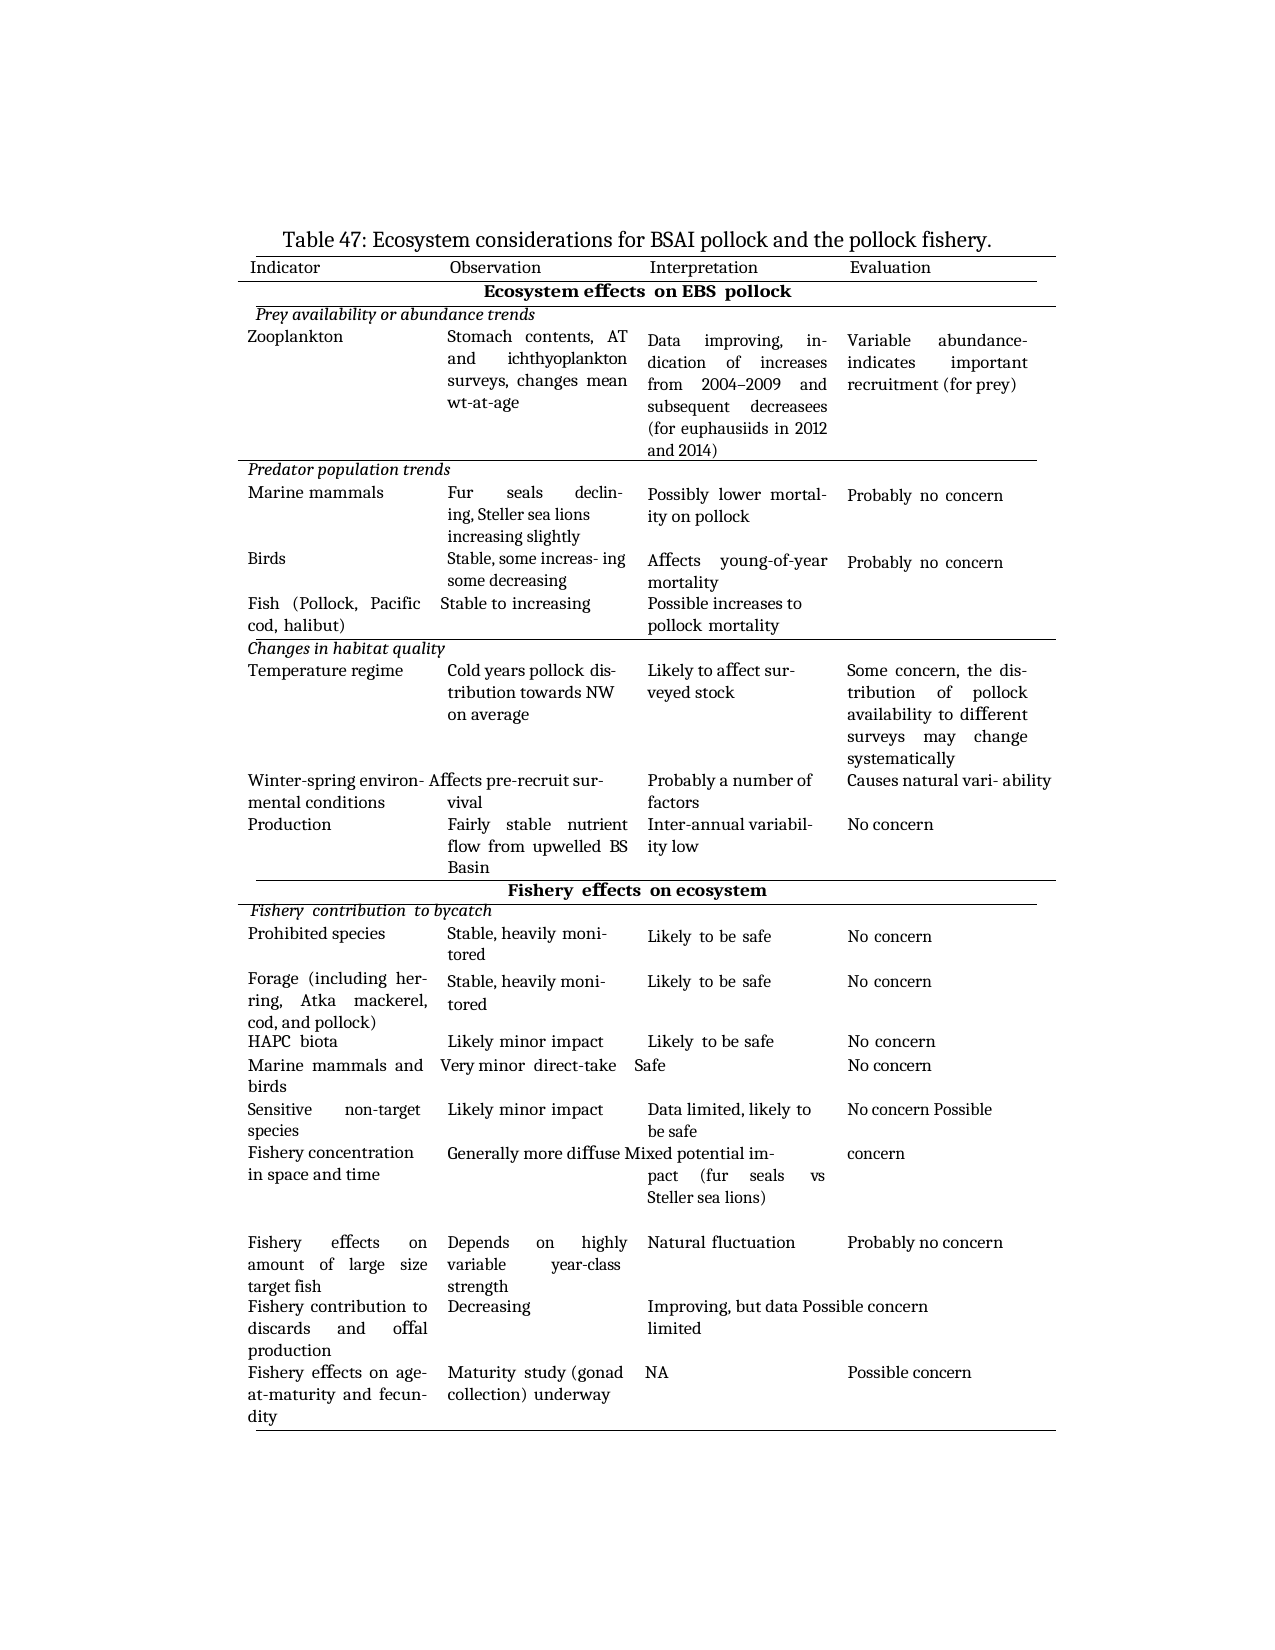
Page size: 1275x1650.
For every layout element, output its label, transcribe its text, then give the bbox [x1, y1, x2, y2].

text be safe [647, 1121, 827, 1142]
text Inter-annual variabil- ity low [647, 814, 827, 856]
text Likely to be safe No concern [647, 927, 1275, 947]
text Temperature regime Cold years pollock dis- [248, 660, 627, 681]
text Depends on highly variable year-class strength [447, 1232, 627, 1297]
text Fish (Pollock, Pacific Stable to increasing Possible increases to cod, halibut) pollock mortality [248, 593, 828, 636]
text Fishery eﬀects on amount of large size target fish [248, 1232, 428, 1297]
text ing, Steller sea lions increasing slightly [447, 504, 627, 547]
text Data improving, in- dication of increases from 2004–2009 and subsequent decreasees (for euphausiids in 2012 and 2014) [647, 331, 827, 460]
text Table 47: Ecosystem considerations for BSAI pollock and the pollock fishery. [0, 227, 1275, 254]
text Probably no concern [847, 552, 1275, 573]
text Ecosystem eﬀects on EBS pollock [313, 277, 961, 302]
text Probably no concern [847, 486, 1275, 506]
text Generally more diﬀuse Mixed potential im- [447, 1144, 827, 1164]
text Sensitive non-target species [248, 1099, 427, 1141]
text Probably a number of factors [647, 770, 827, 812]
text Variable abundance- indicates important recruitment (for prey) [847, 331, 1028, 395]
text Fishery eﬀects on ecosystem [313, 881, 961, 901]
text Indicator Observation Interpretation Evaluation [0, 257, 1181, 277]
text Stable, heavily moni- tored [447, 972, 627, 1014]
text tribution towards NW on average [447, 682, 627, 725]
text Likely to aﬀect sur- veyed stock [647, 660, 827, 703]
text Prey availability or abundance trends [15, 307, 776, 323]
text Production Fairly stable nutrient flow from upwelled BS Basin [247, 814, 627, 878]
text Maturity study (gonad NA Possible concern collection) underway [447, 1363, 978, 1405]
text Zooplankton Stomach contents, AT and ichthyoplankton surveys, changes mean wt-at-age [247, 327, 627, 413]
text Fishery contribution to bycatch [15, 901, 728, 920]
text Predator population trends [248, 461, 627, 480]
text Likely to be safe No concern [647, 972, 1275, 992]
text Forage (including her- ring, Atka mackerel, cod, and pollock) [248, 968, 428, 1033]
text Causes natural vari- ability [847, 770, 1054, 791]
text No concern [847, 814, 1275, 834]
text No concern Possible concern [847, 1099, 994, 1164]
text Marine mammals Fur seals declin- [248, 482, 627, 502]
text Birds Stable, some increas- ing some decreasing [247, 548, 627, 591]
text Fishery contribution to discards and oﬀal production [248, 1297, 428, 1361]
text Possibly lower mortal- ity on pollock [647, 485, 827, 527]
text Decreasing Improving, but data Possible concern limited [447, 1297, 978, 1339]
text tored [447, 946, 627, 964]
text Winter-spring environ- Aﬀects pre-recruit sur- mental conditions vival [248, 770, 627, 812]
text Aﬀects young-of-year mortality [647, 551, 827, 593]
text Natural fluctuation Probably no concern [647, 1232, 1275, 1253]
text Changes in habitat quality [248, 640, 627, 658]
text Likely minor impact Data limited, likely to [447, 1099, 827, 1120]
text pact (fur seals vs Steller sea lions) [647, 1166, 827, 1208]
text Fishery concentration in space and time [248, 1143, 428, 1185]
text Some concern, the dis- tribution of pollock availability to diﬀerent surveys may change systematically [847, 660, 1028, 768]
text HAPC biota Likely minor impact Likely to be safe No concern [248, 1033, 1275, 1051]
text Prohibited species Stable, heavily moni- [248, 923, 627, 944]
text Fishery eﬀects on age- at-maturity and fecun- dity [248, 1363, 427, 1427]
text Marine mammals and Very minor direct-take Safe No concern birds [248, 1055, 937, 1097]
